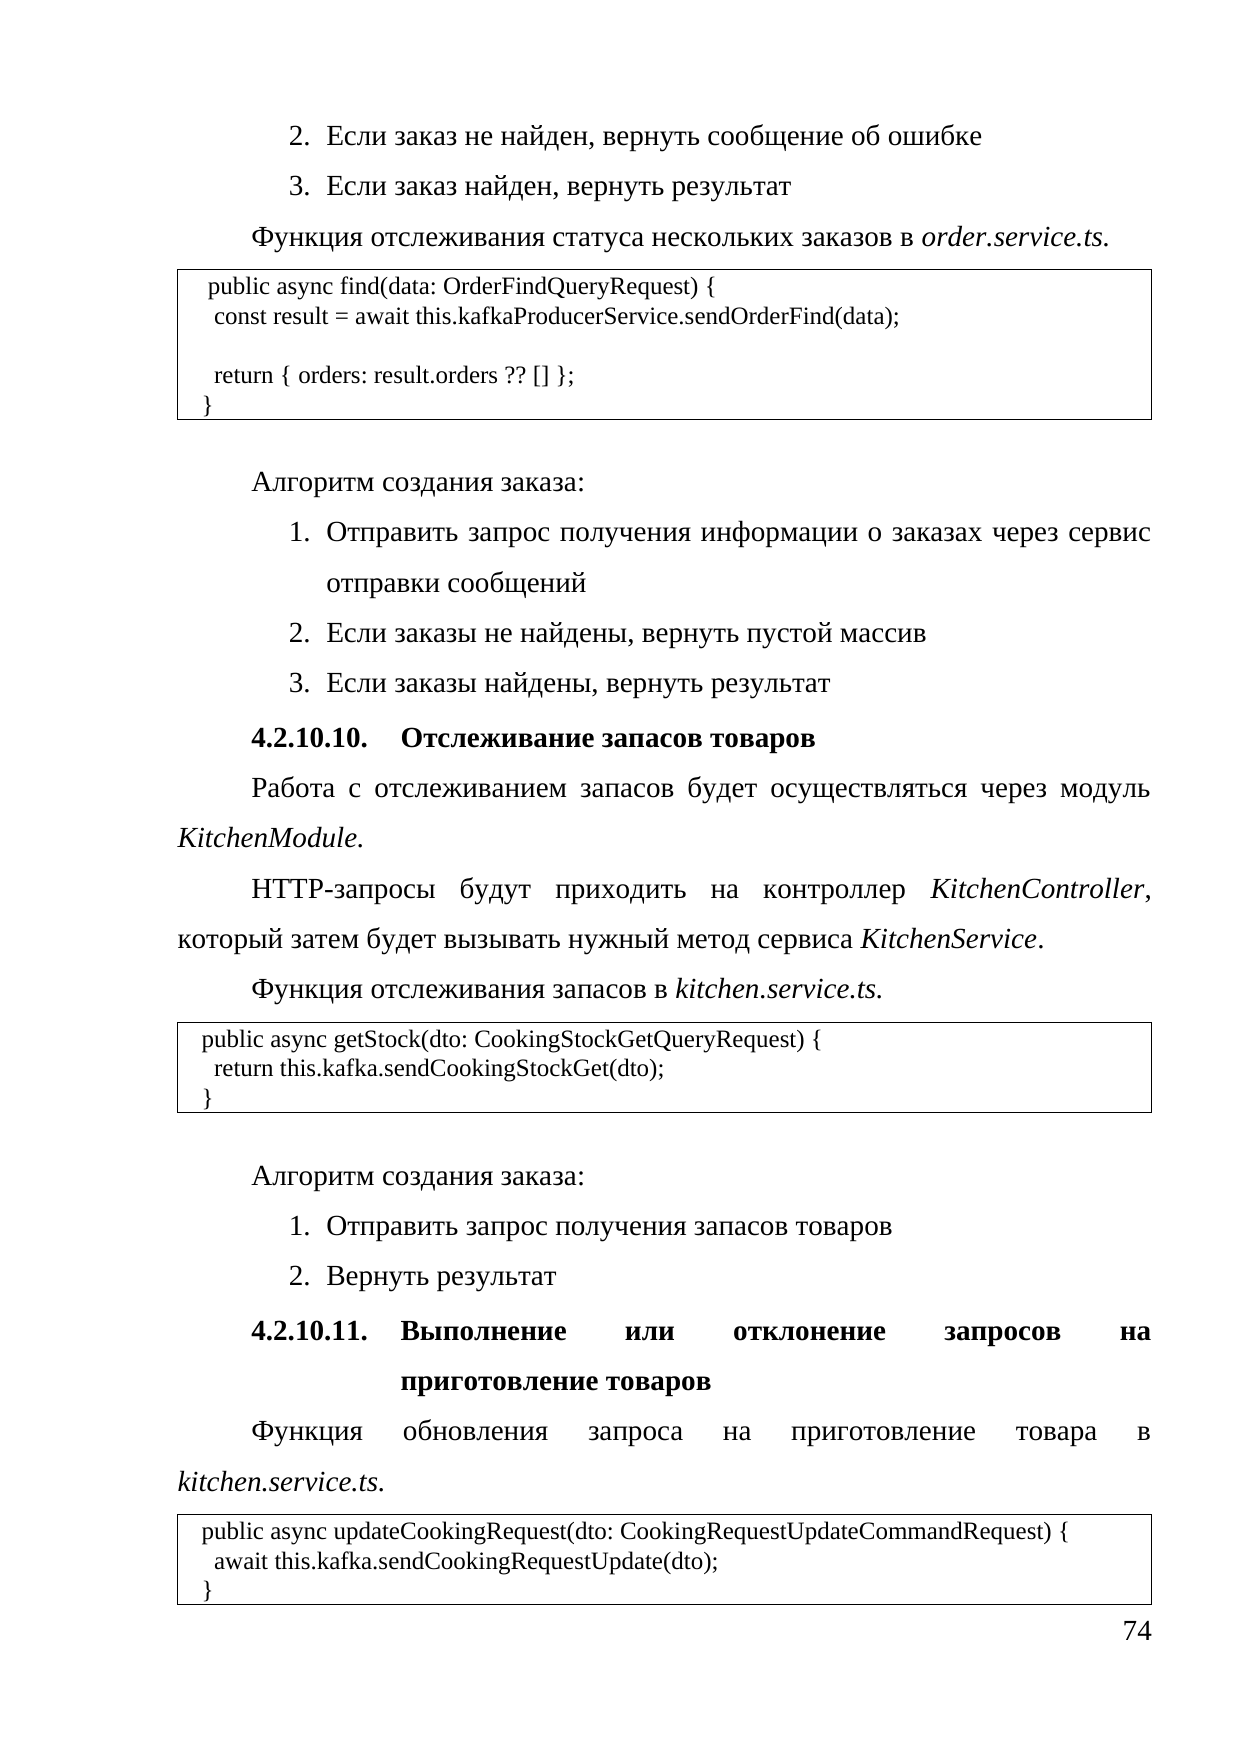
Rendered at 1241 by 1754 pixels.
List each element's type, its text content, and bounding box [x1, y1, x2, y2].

list Если заказ не найден, вернуть сообщение об ошибке [288, 118, 1152, 152]
list Если заказы найдены, вернуть результат [288, 666, 1152, 699]
text Работа с отслеживанием запасов будет осуществляться через модуль KitchenModule. [177, 770, 1152, 854]
text Алгоритм создания заказа: [177, 464, 1152, 498]
table_header public async getStock(dto: CookingStockGetQueryRequest) { return this.kafka.sendCookingStockGet(dto); } [178, 1023, 1151, 1112]
list Вернуть результат [288, 1258, 1152, 1292]
text Функция обновления запроса на приготовление товара в kitchen.service.ts. [177, 1413, 1152, 1497]
table_header public async find(data: OrderFindQueryRequest) { const result = await this.kafkaProducerService.sendOrderFind(data); return { orders: result.orders ?? [] }; } [178, 270, 1151, 418]
list Если заказы не найдены, вернуть пустой массив [288, 615, 1152, 649]
text Функция отслеживания запасов в kitchen.service.ts. [177, 972, 1152, 1005]
list Отправить запрос получения запасов товаров [288, 1208, 1152, 1242]
text Функция отслеживания статуса нескольких заказов в order.service.ts. [177, 219, 1152, 252]
list Если заказ найден, вернуть результат [288, 168, 1152, 202]
subtitle Отслеживание запасов товаров [251, 720, 1152, 753]
table_header public async updateCookingRequest(dto: CookingRequestUpdateCommandRequest) { await this.kafka.sendCookingRequestUpdate(dto); } [178, 1515, 1151, 1604]
list Отправить запрос получения информации о заказах через сервис отправки сообщений [288, 514, 1152, 598]
text HTTP-запросы будут приходить на контроллер KitchenController, который затем будет вызывать нужный метод сервиса KitchenService. [177, 871, 1152, 955]
text Алгоритм создания заказа: [177, 1158, 1152, 1191]
subtitle Выполнение или отклонение запросов на приготовление товаров [251, 1313, 1152, 1397]
